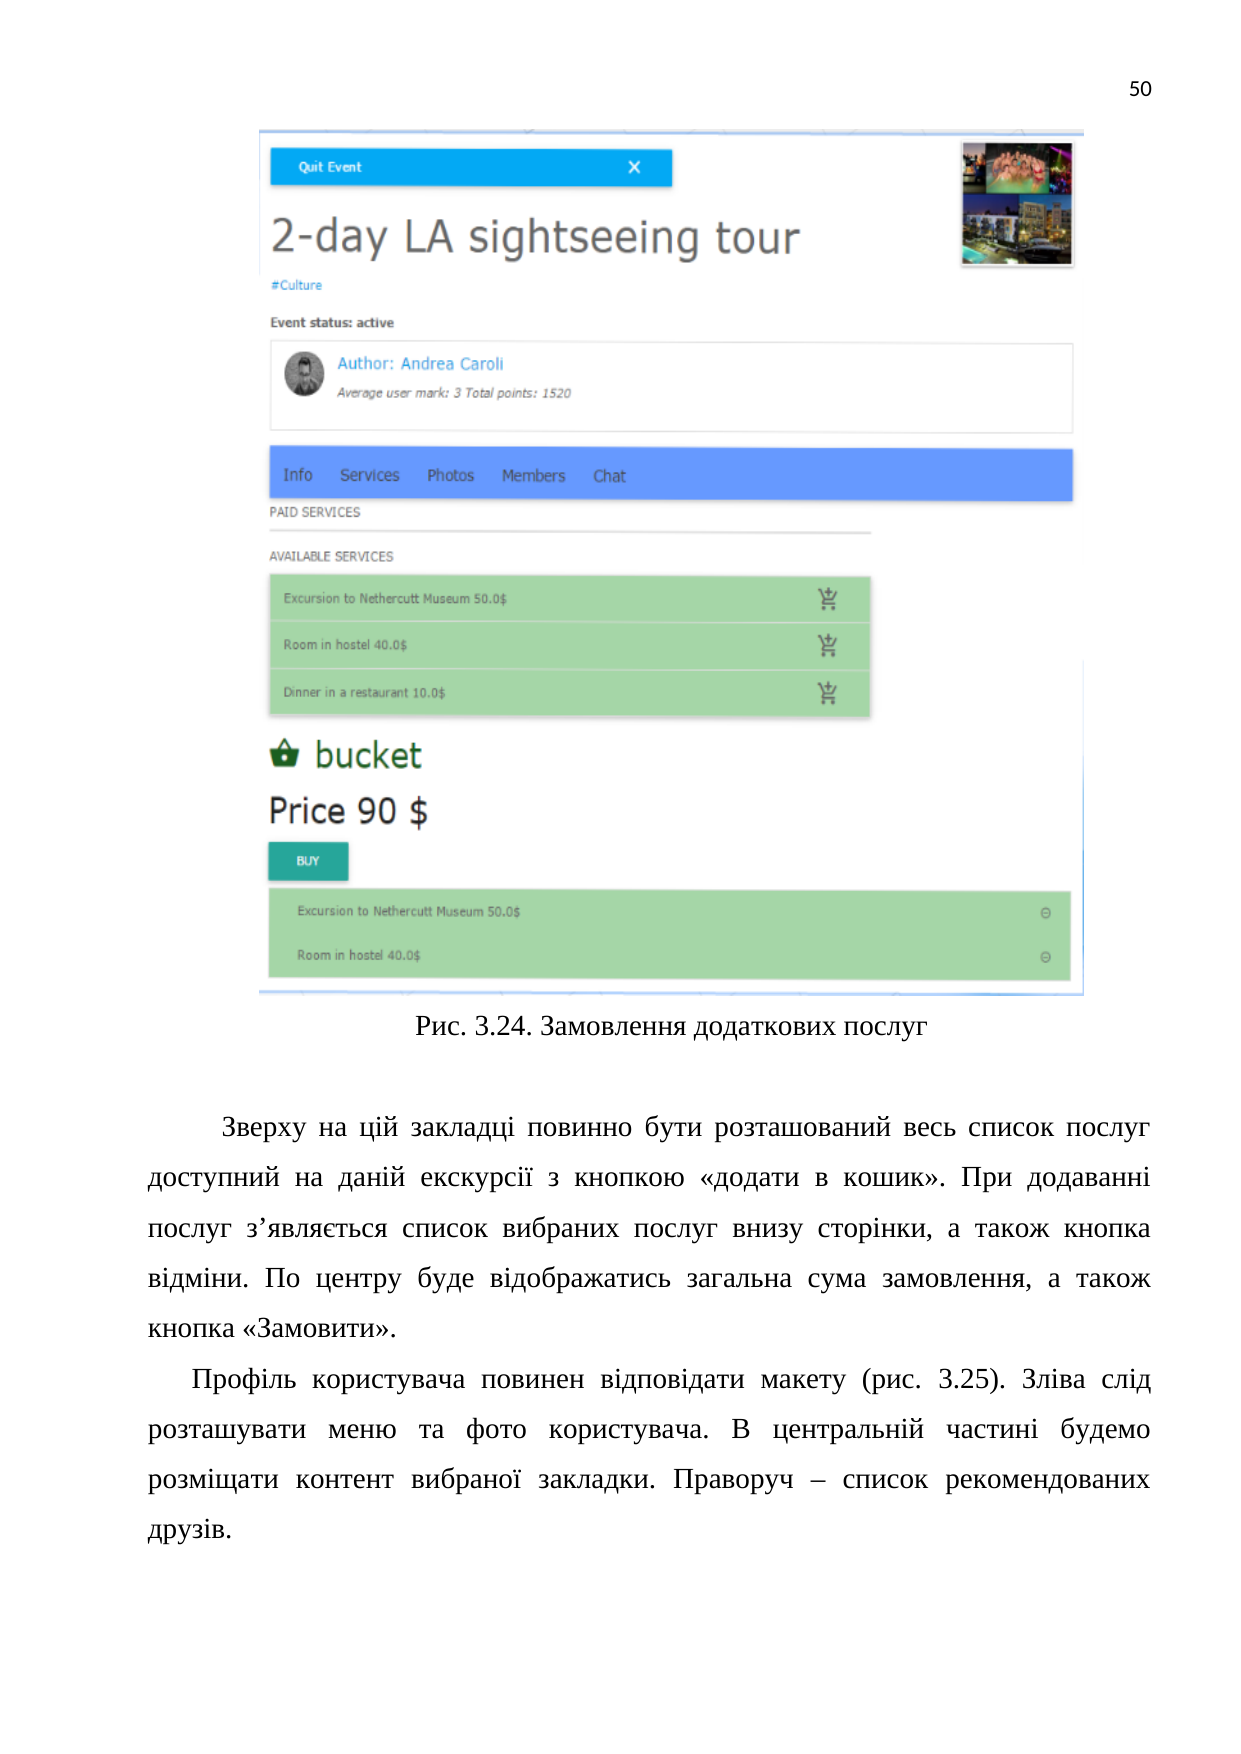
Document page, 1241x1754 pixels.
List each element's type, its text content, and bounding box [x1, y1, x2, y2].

picture [259, 129, 1084, 996]
text Зверху на цій закладці повинно бути розташований весь список послуг доступний на даній екскурсії з кнопкою «додати в кошик». При додаванні послуг з’являється список вибраних послуг внизу сторінки, а також кнопка відміни. По центру буде відображатись загальна сума замовлення, а також кнопка «Замовити». [148, 1109, 1152, 1344]
text Рис. 3.24. Замовлення додаткових послуг [148, 1008, 1152, 1042]
text Профіль користувача повинен відповідати макету (рис. 3.25). Зліва слід розташувати меню та фото користувача. В центральній частині будемо розміщати контент вибраної закладки. Праворуч – список рекомендованих друзів. [148, 1361, 1152, 1545]
